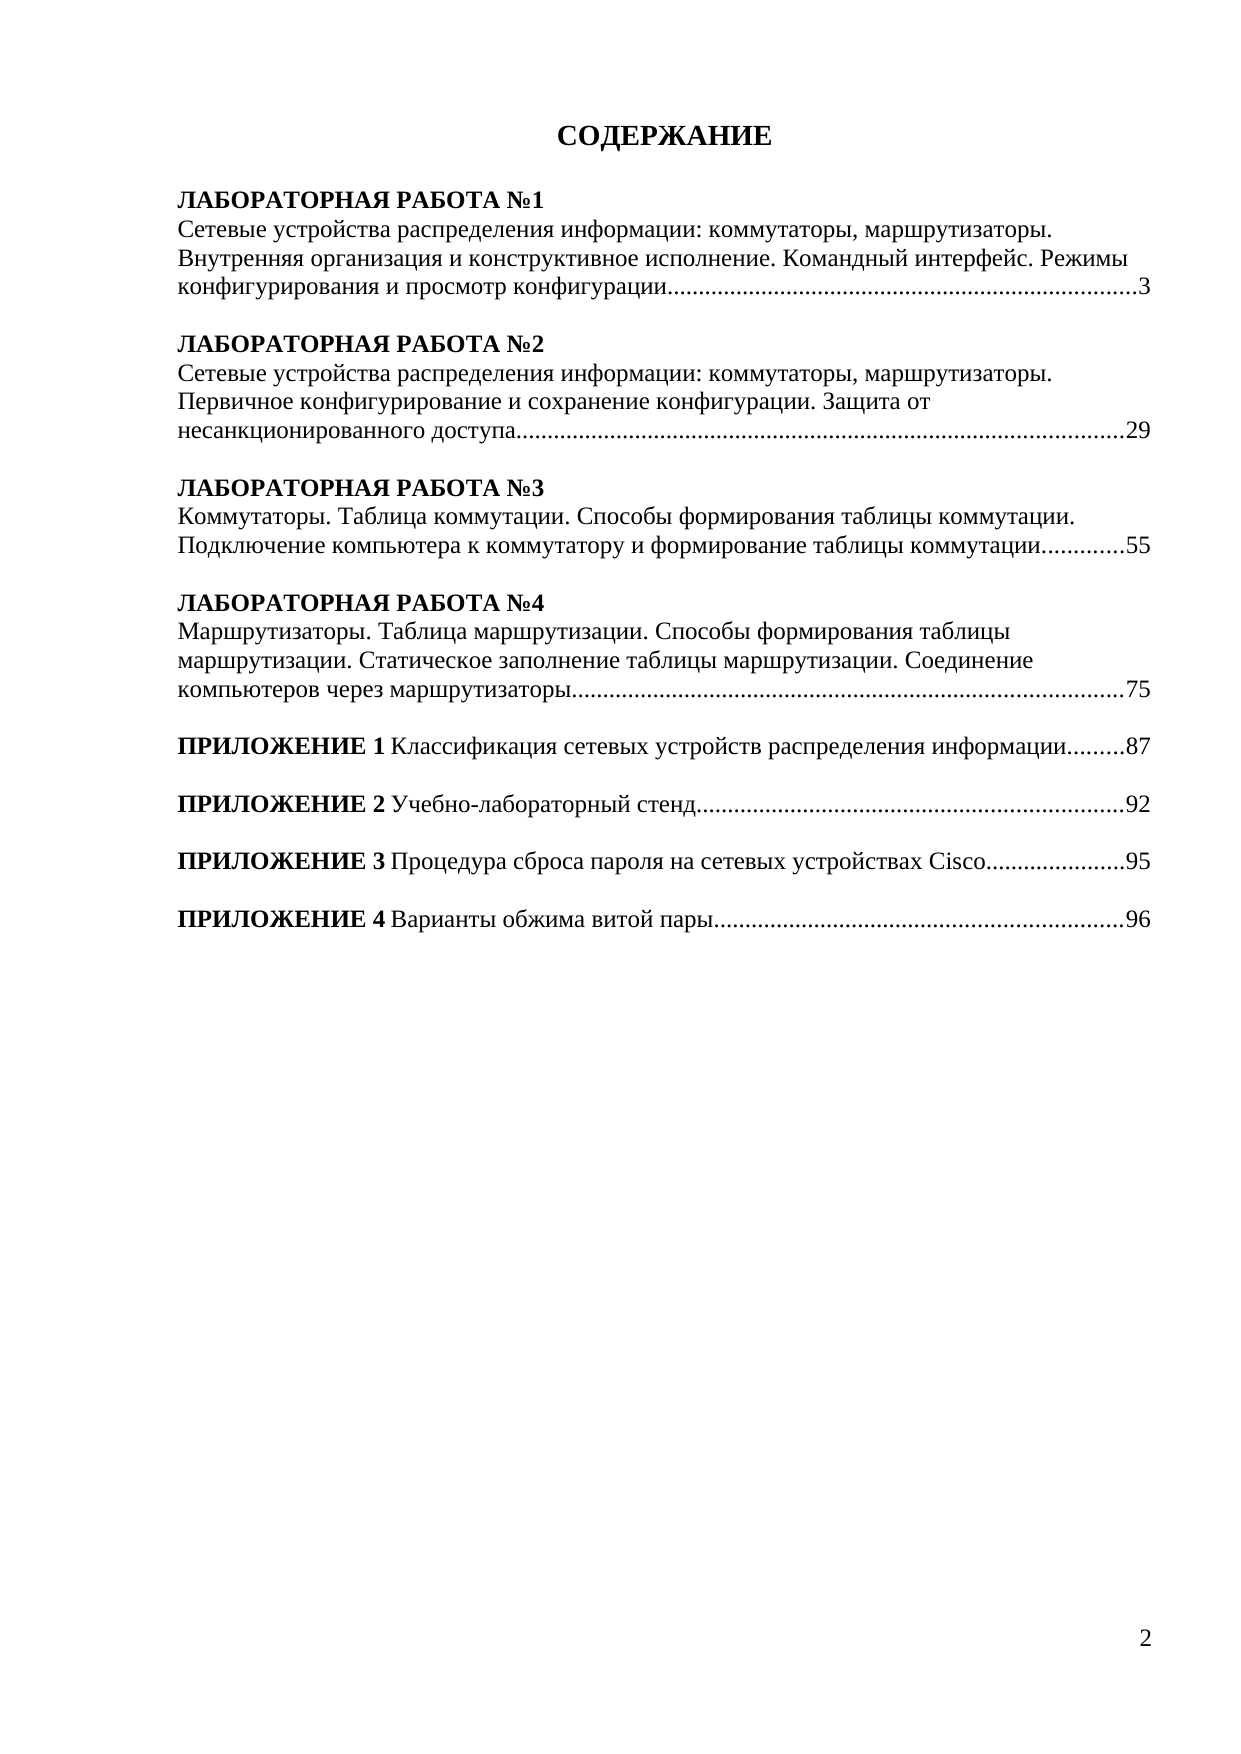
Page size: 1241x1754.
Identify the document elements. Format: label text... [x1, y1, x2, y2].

text СОДЕРЖАНИЕ [177, 118, 1152, 152]
